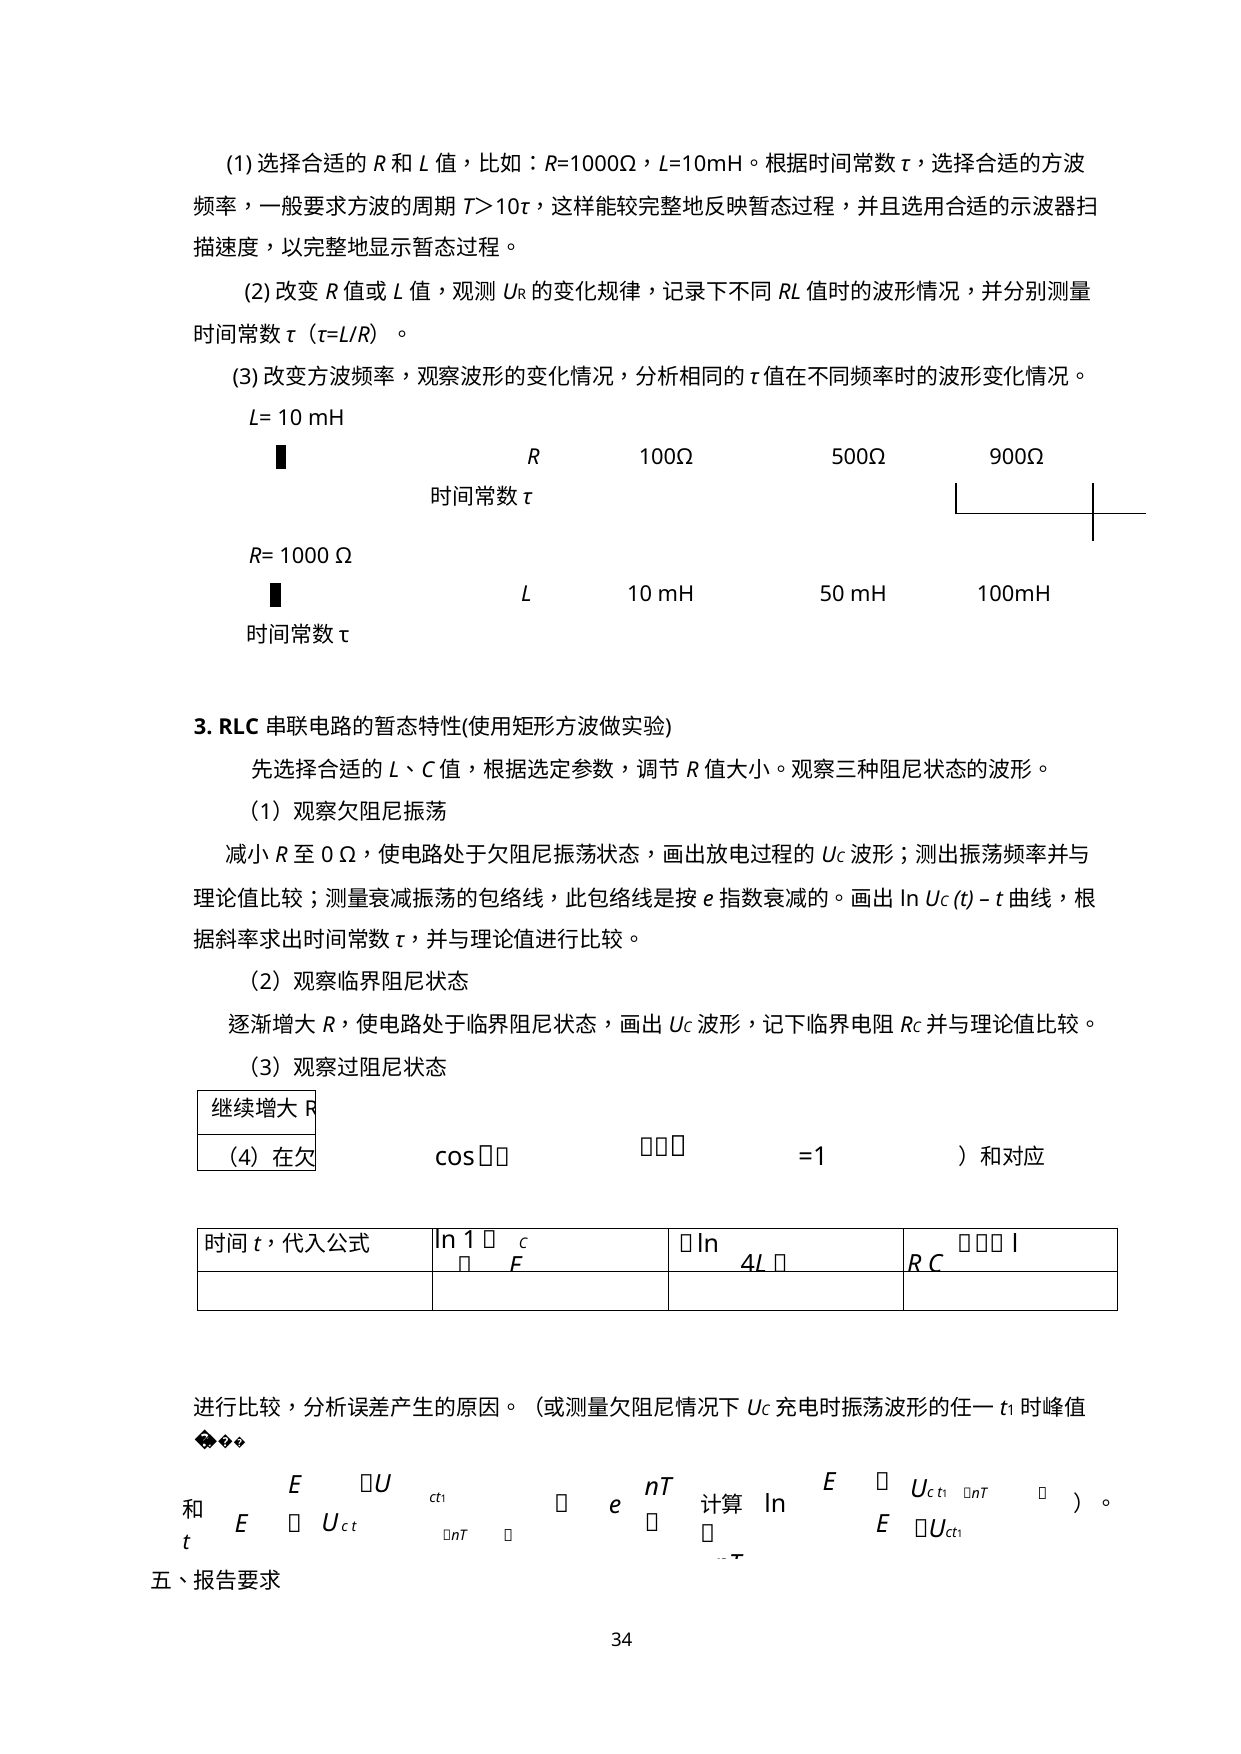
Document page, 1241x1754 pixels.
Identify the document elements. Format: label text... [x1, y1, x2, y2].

table_header ct1 nT [428, 1460, 481, 1559]
table_header 500Ω [762, 439, 954, 477]
table_header [155, 1085, 315, 1202]
text R= 1000 Ω [248, 544, 1112, 568]
text 3. RLC 串联电路的暂态特性(使用矩形方波做实验) [194, 715, 1112, 739]
text 逐渐增大 R，使电路处于临界阻尼状态，画出 UC 波形，记下临界电阻 RC 并与理论值比较。 [150, 1013, 1101, 1037]
table_header τ [179, 575, 372, 614]
table_header E  [268, 1460, 321, 1559]
table_header Uc t1 [909, 1460, 962, 1506]
table_header E [214, 1460, 267, 1559]
text 进行比较，分析误差产生的原因。（或测量欠阻尼情况下 UC 充电时振荡波形的任一 t1 时峰值���� [194, 1391, 1112, 1453]
table_header ）。 [1069, 1460, 1122, 1559]
table_header nT [962, 1460, 1016, 1506]
table_cell E， 并利用最小二乘法 2L （或作图）求出ln 1   E C   ～t 的斜率，计算时间常数τ，并与理论值  R （R=R 电阻+ RS+ RL） [155, 1202, 1117, 1387]
table_header τ [185, 439, 377, 477]
table_header 计算=nT [695, 1460, 748, 1559]
text 据斜率求出时间常数τ，并与理论值进行比较。 [194, 928, 1112, 952]
text （1）观察欠阻尼振荡 [237, 800, 1112, 824]
text (3) 改变方波频率，观察波形的变化情况，分析相同的τ值在不同频率时的波形变化情况。 [150, 365, 1091, 389]
table_header ln [748, 1460, 802, 1559]
table_header U U c t [321, 1460, 428, 1559]
table_header  [636, 1085, 797, 1202]
table_header R [377, 439, 569, 477]
text 34 [611, 1630, 1112, 1651]
table_header nT  [642, 1460, 695, 1559]
table_cell 时间常数τ [185, 478, 569, 543]
text 频率，一般要求方波的周期 T＞10τ，这样能较完整地反映暂态过程，并且选用合适的示波器扫 [194, 195, 1112, 219]
text 减小 R 至 0 Ω，使电路处于欠阻尼振荡状态，画出放电过程的 UC 波形；测出振荡频率并与 [150, 843, 1090, 867]
text 描速度，以完整地显示暂态过程。 [194, 238, 1112, 260]
text (2) 改变 R 值或 L 值，观测 UR 的变化规律，记录下不同 RL 值时的波形情况，并分别测量 [150, 280, 1091, 304]
text 先选择合适的 L、C 值，根据选定参数，调节 R 值大小。观察三种阻尼状态的波形。 [150, 758, 1054, 782]
table_header 100mH [949, 575, 1142, 614]
text 理论值比较；测量衰减振荡的包络线，此包络线是按 e 指数衰减的。画出 ln UC (t) – t 曲线，根 [194, 885, 1112, 911]
table_cell Uct1 [909, 1506, 1016, 1559]
text （2）观察临界阻尼状态 [237, 970, 1112, 994]
table_header ）和对应 [957, 1085, 1117, 1202]
text 五、报告要求 [150, 1571, 1112, 1593]
table_header 50 mH [757, 575, 949, 614]
table_header L [372, 575, 564, 614]
table_header E [802, 1460, 855, 1559]
table_cell [762, 478, 1147, 543]
table_cell E [855, 1506, 909, 1559]
table_header =1 [797, 1085, 957, 1202]
text （3）观察过阻尼状态 [237, 1056, 1112, 1080]
text 时间常数τ（τ=L/R）。 [194, 323, 1112, 347]
table_header  [535, 1460, 588, 1559]
table_header  [1016, 1460, 1069, 1559]
table_header cos [315, 1085, 476, 1202]
table_header  [481, 1460, 535, 1559]
table_header 和 t1+nT 时峰值��t�� ��h�，由式 [161, 1460, 214, 1559]
text L= 10 mH [248, 406, 1112, 430]
table_header 100Ω [570, 439, 762, 543]
table_header e [588, 1460, 642, 1559]
text (1) 选择合适的 R 和 L 值，比如：R=1000Ω，L=10mH。根据时间常数τ，选择合适的方波 [150, 152, 1084, 177]
text 时间常数τ [247, 623, 1112, 647]
table_header  [855, 1460, 909, 1506]
table_header 900Ω [955, 439, 1147, 477]
table_header 10 mH [564, 575, 757, 614]
table_header  [476, 1085, 636, 1202]
